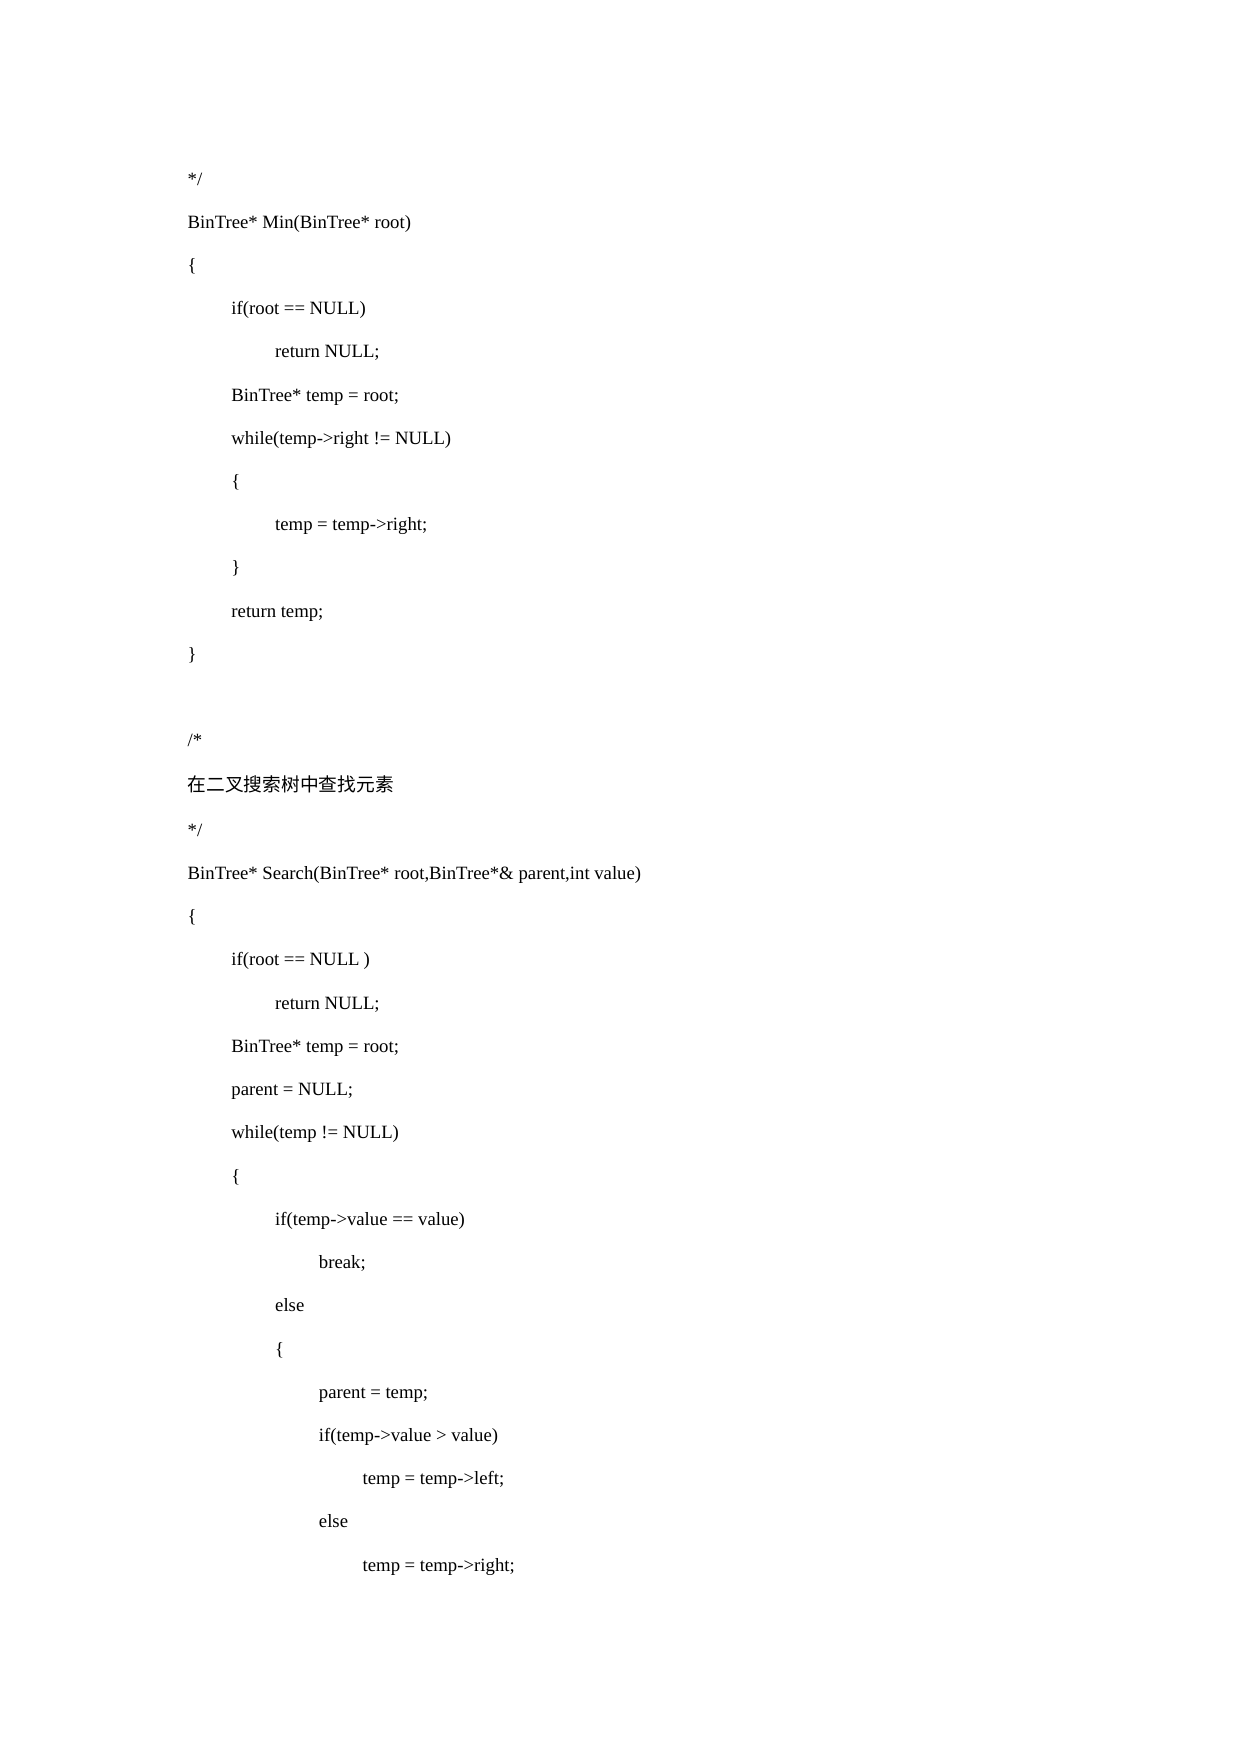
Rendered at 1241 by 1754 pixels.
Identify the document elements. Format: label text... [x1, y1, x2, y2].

text while(temp->right != NULL) [187, 421, 1053, 454]
text while(temp != NULL) [187, 1116, 1053, 1148]
text parent = temp; [187, 1375, 1053, 1408]
text /* [187, 724, 1053, 756]
text if(temp->value == value) [187, 1202, 1053, 1235]
text return NULL; [187, 335, 1053, 367]
text break; [187, 1246, 1053, 1278]
text { [187, 464, 1053, 497]
text */ [187, 162, 1053, 194]
text if(root == NULL ) [187, 943, 1053, 975]
text BinTree* temp = root; [187, 1029, 1053, 1062]
text 在二叉搜索树中查找元素 [187, 767, 1053, 800]
text { [187, 1159, 1053, 1192]
text { [187, 1332, 1053, 1364]
text parent = NULL; [187, 1073, 1053, 1105]
text BinTree* Min(BinTree* root) [187, 205, 1053, 238]
text } [187, 637, 1053, 670]
text BinTree* temp = root; [187, 378, 1053, 411]
text temp = temp->right; [187, 508, 1053, 540]
text */ [187, 813, 1053, 846]
text return temp; [187, 594, 1053, 627]
text BinTree* Search(BinTree* root,BinTree*& parent,int value) [187, 856, 1053, 889]
text } [187, 551, 1053, 583]
text temp = temp->left; [187, 1462, 1053, 1494]
text { [187, 248, 1053, 281]
text else [187, 1505, 1053, 1537]
text temp = temp->right; [187, 1548, 1053, 1581]
text else [187, 1289, 1053, 1321]
text return NULL; [187, 986, 1053, 1019]
text if(temp->value > value) [187, 1418, 1053, 1451]
text { [187, 900, 1053, 932]
text if(root == NULL) [187, 292, 1053, 324]
